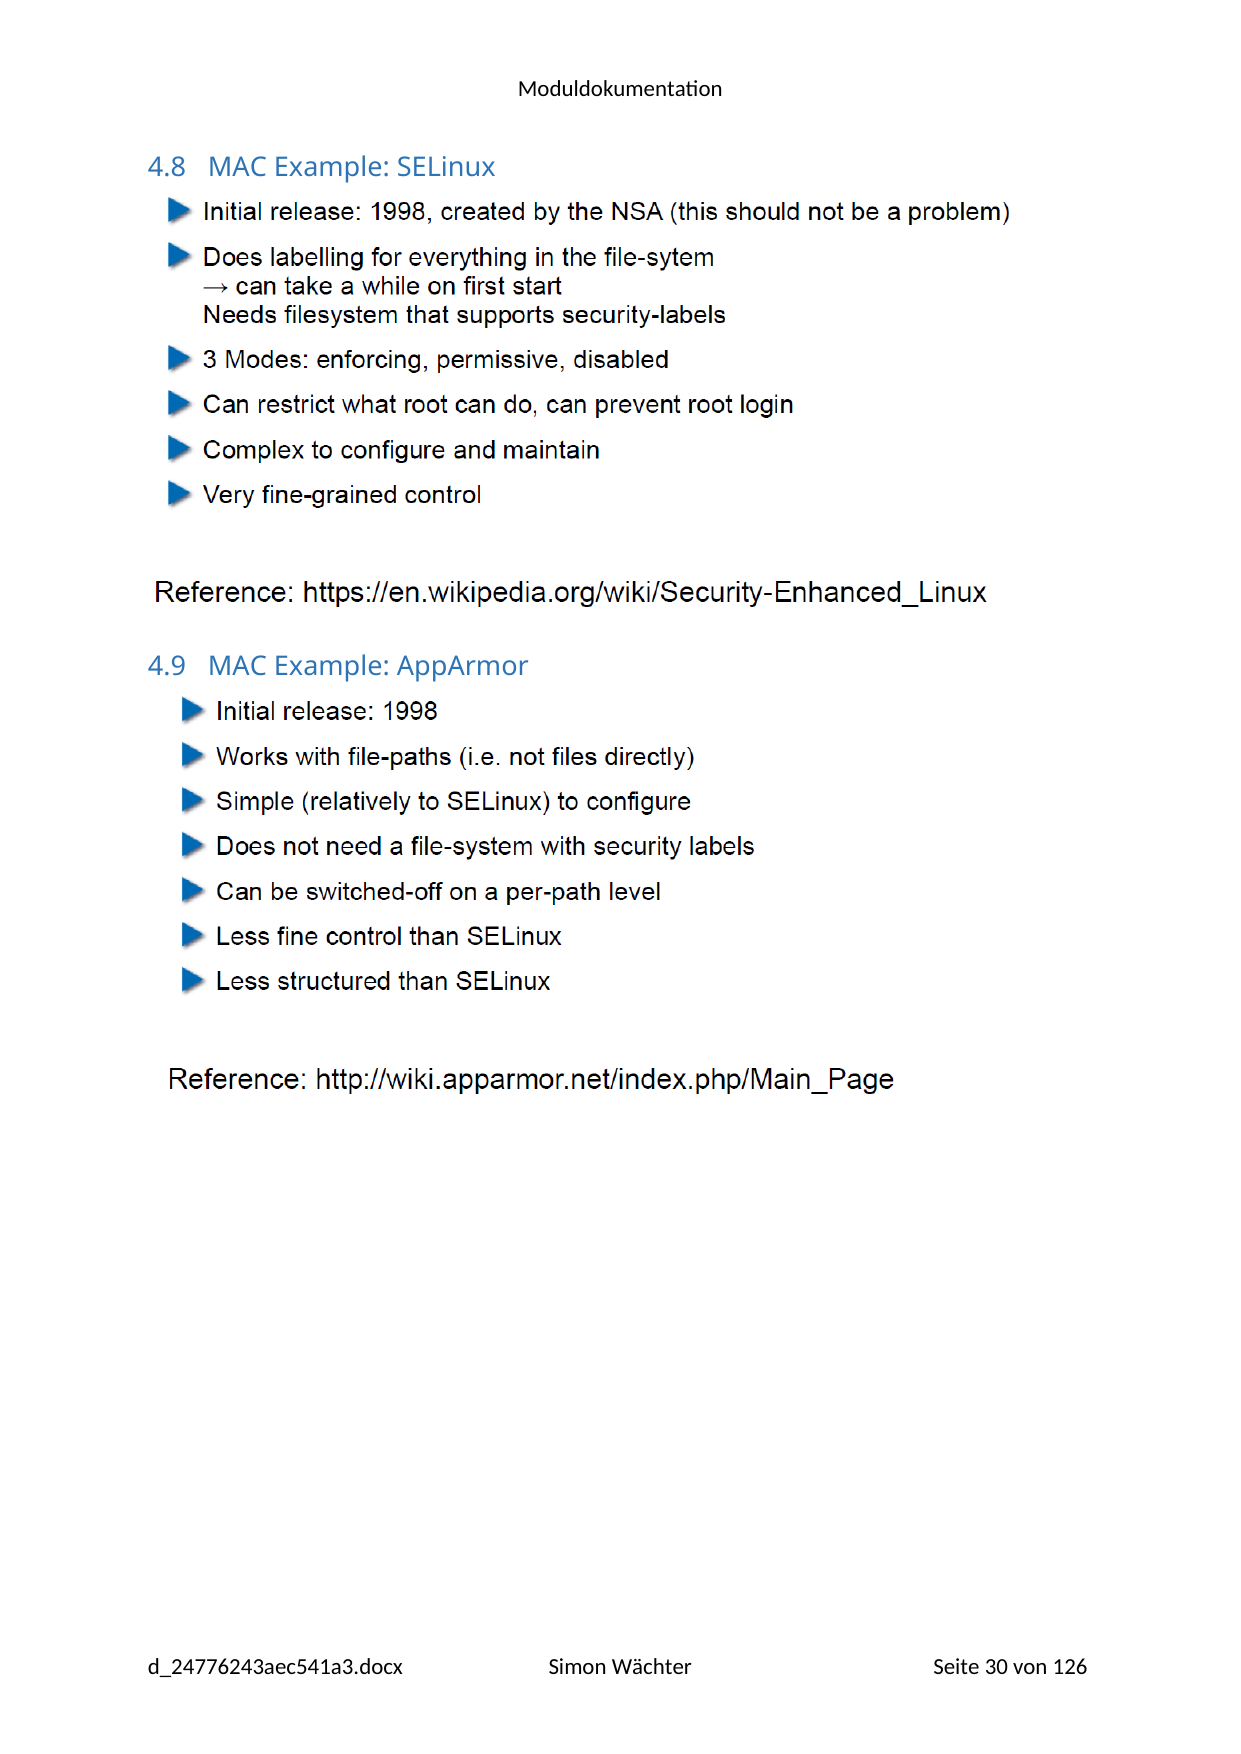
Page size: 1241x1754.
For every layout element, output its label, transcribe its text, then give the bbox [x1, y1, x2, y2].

subtitle MAC Example: AppArmor [148, 646, 1093, 683]
subtitle MAC Example: SELinux [148, 148, 1093, 184]
picture [147, 685, 1093, 1105]
picture [147, 187, 1093, 627]
